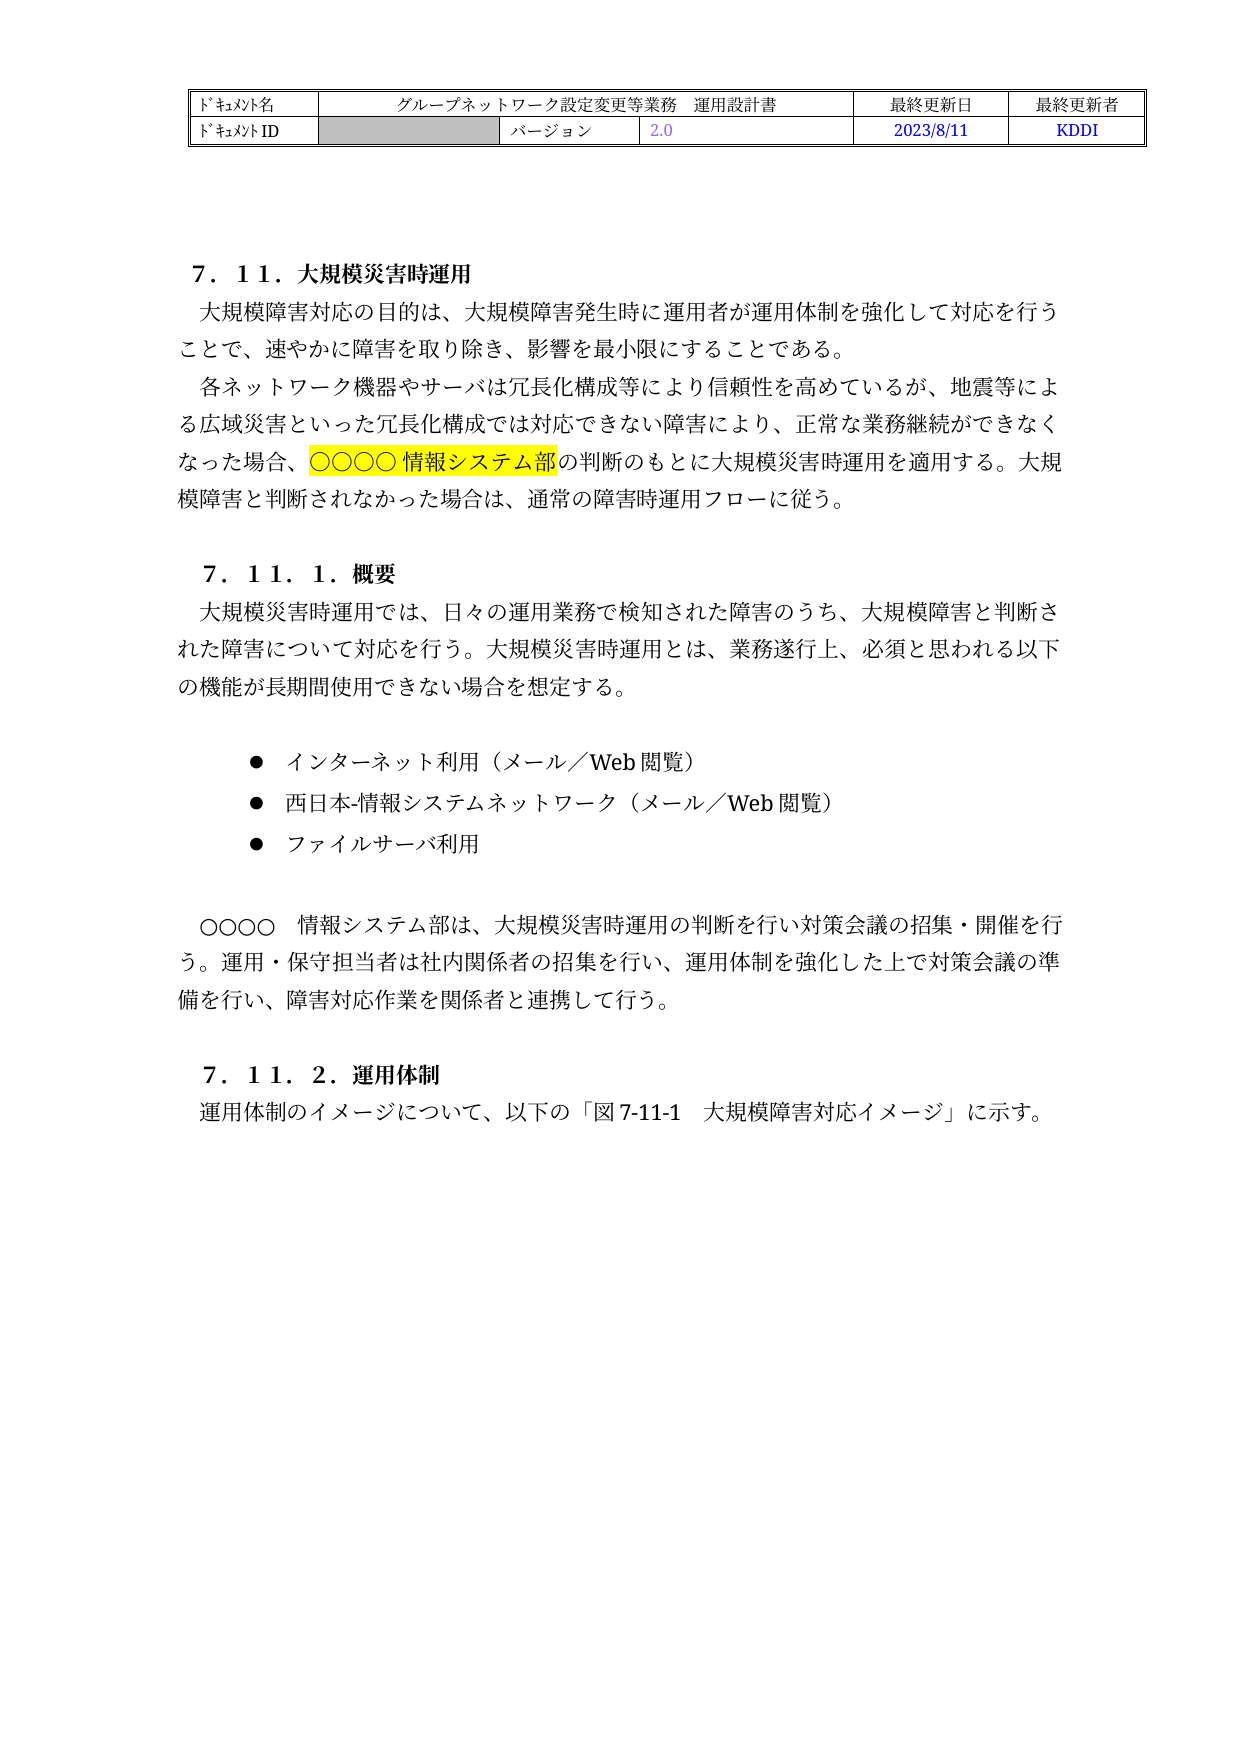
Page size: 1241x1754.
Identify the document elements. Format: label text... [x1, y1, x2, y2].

text ○○○○ 情報システム部は、大規模災害時運用の判断を行い対策会議の招集・開催を行う。運用・保守担当者は社内関係者の招集を行い、運用体制を強化した上で対策会議の準備を行い、障害対応作業を関係者と連携して行う。 [177, 905, 1063, 1018]
list 西日本-情報システムネットワーク（メール／Web閲覧） [248, 786, 1063, 817]
subtitle ７．１１．１．概要 [177, 554, 1063, 592]
list インターネット利用（メール／Web閲覧） [248, 745, 1063, 776]
text 運用体制のイメージについて、以下の「図7-11-1 大規模障害対応イメージ」に示す。 [177, 1093, 1063, 1130]
subtitle ７．１１．２．運用体制 [177, 1055, 1063, 1093]
subtitle ７．１１．大規模災害時運用 [177, 254, 1063, 292]
text 各ネットワーク機器やサーバは冗長化構成等により信頼性を高めているが、地震等による広域災害といった冗長化構成では対応できない障害により、正常な業務継続ができなくなった場合、○○○○ 情報システム部の判断のもとに大規模災害時運用を適用する。大規模障害と判断されなかった場合は、通常の障害時運用フローに従う。 [177, 367, 1063, 517]
text 大規模障害対応の目的は、大規模障害発生時に運用者が運用体制を強化して対応を行うことで、速やかに障害を取り除き、影響を最小限にすることである。 [177, 292, 1063, 367]
list ファイルサーバ利用 [248, 827, 1063, 858]
text 大規模災害時運用では、日々の運用業務で検知された障害のうち、大規模障害と判断された障害について対応を行う。大規模災害時運用とは、業務遂行上、必須と思われる以下の機能が長期間使用できない場合を想定する。 [177, 592, 1063, 704]
